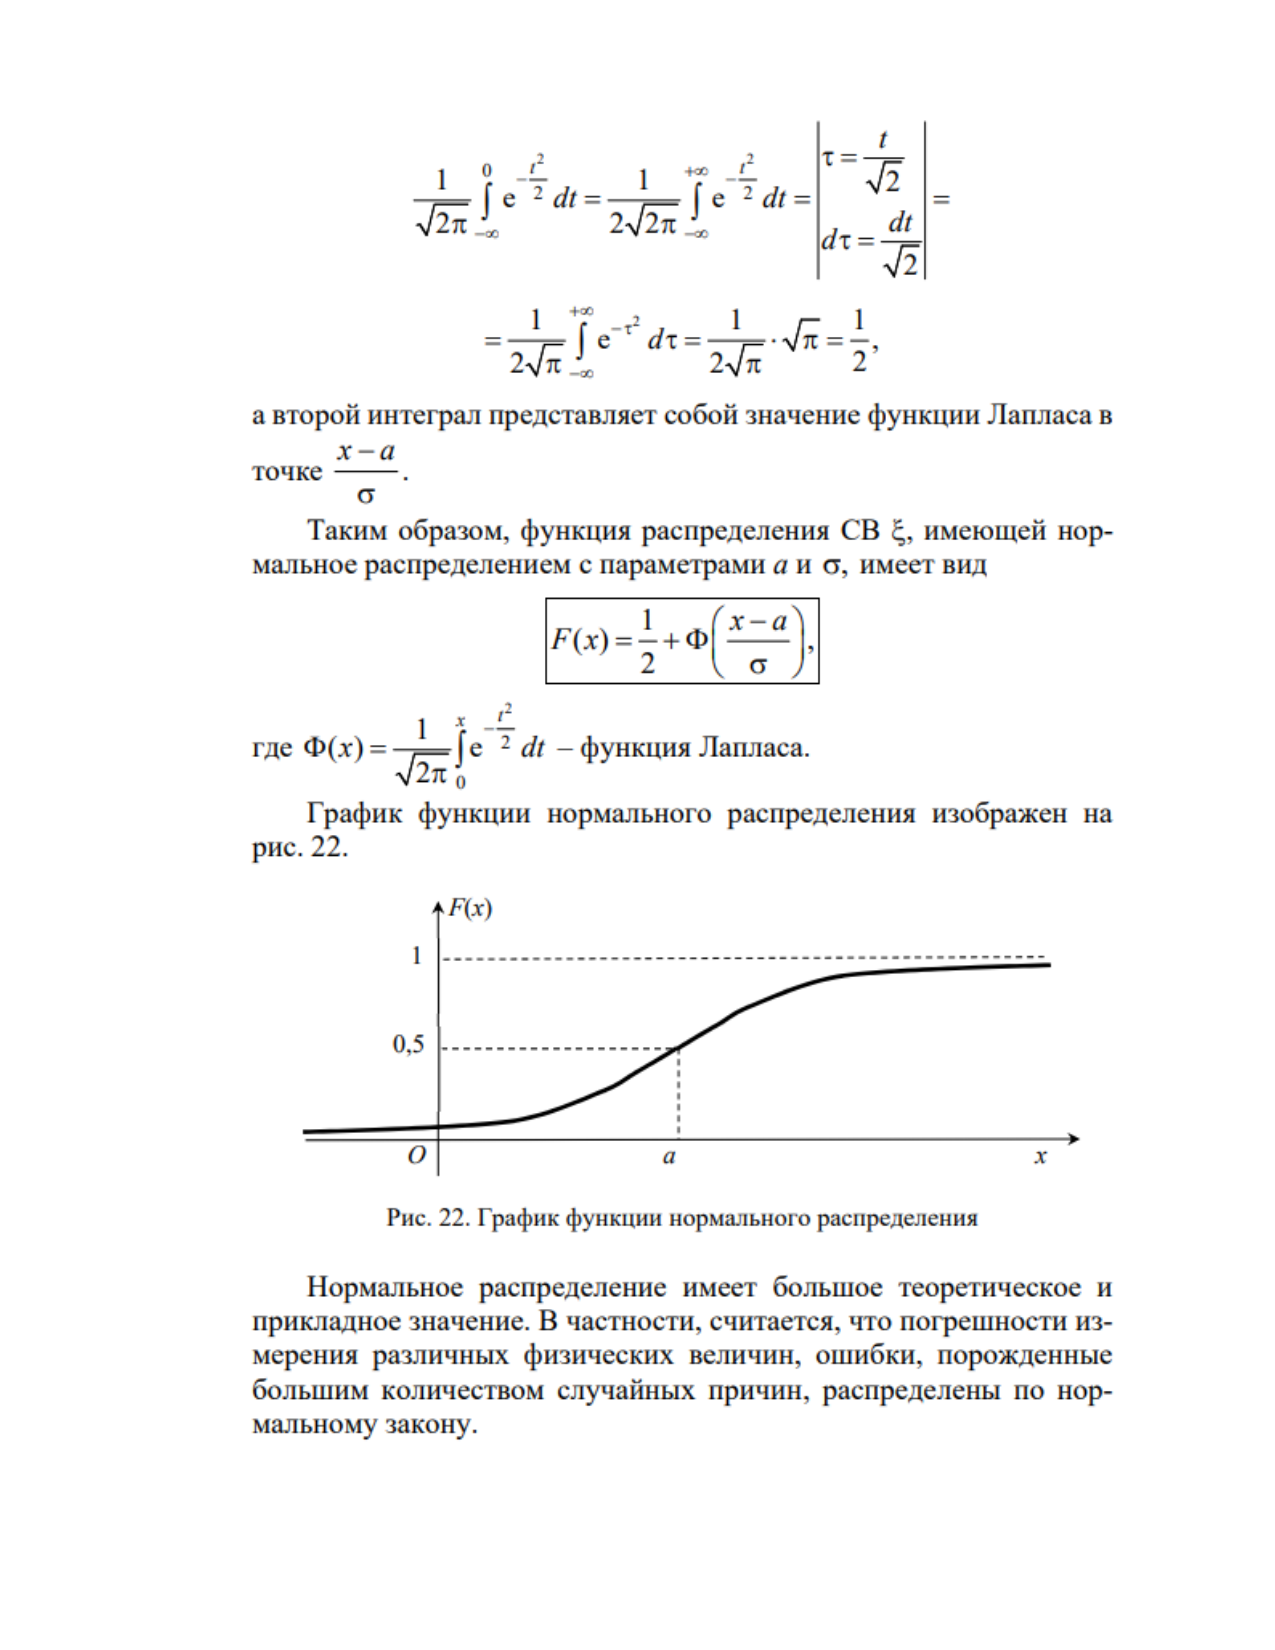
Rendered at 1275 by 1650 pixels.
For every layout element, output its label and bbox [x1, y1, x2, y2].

picture [241, 118, 1123, 1447]
